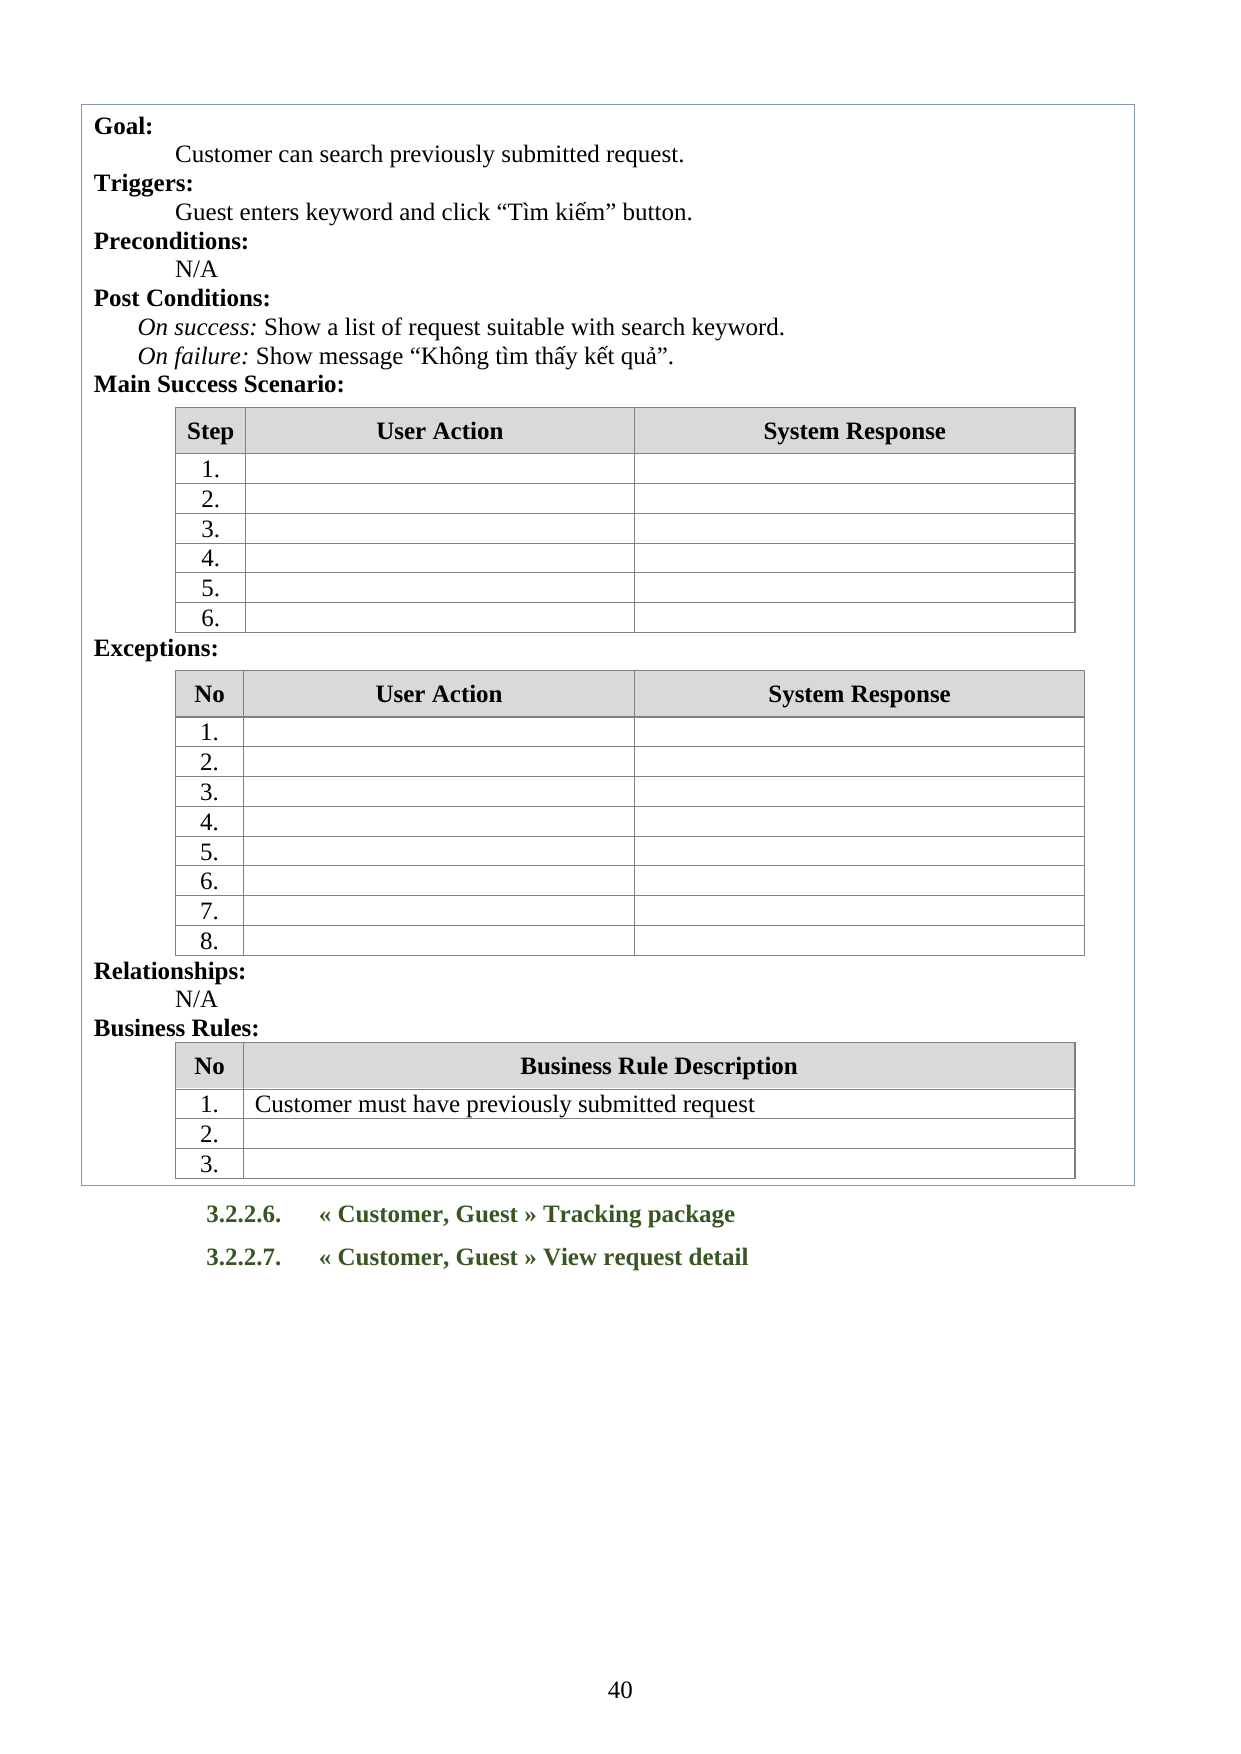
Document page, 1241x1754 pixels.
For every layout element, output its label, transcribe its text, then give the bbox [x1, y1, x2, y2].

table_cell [82, 105, 1134, 1185]
subtitle « Customer, Guest » Tracking package [206, 1199, 1146, 1227]
subtitle « Customer, Guest » View request detail [206, 1242, 1146, 1271]
